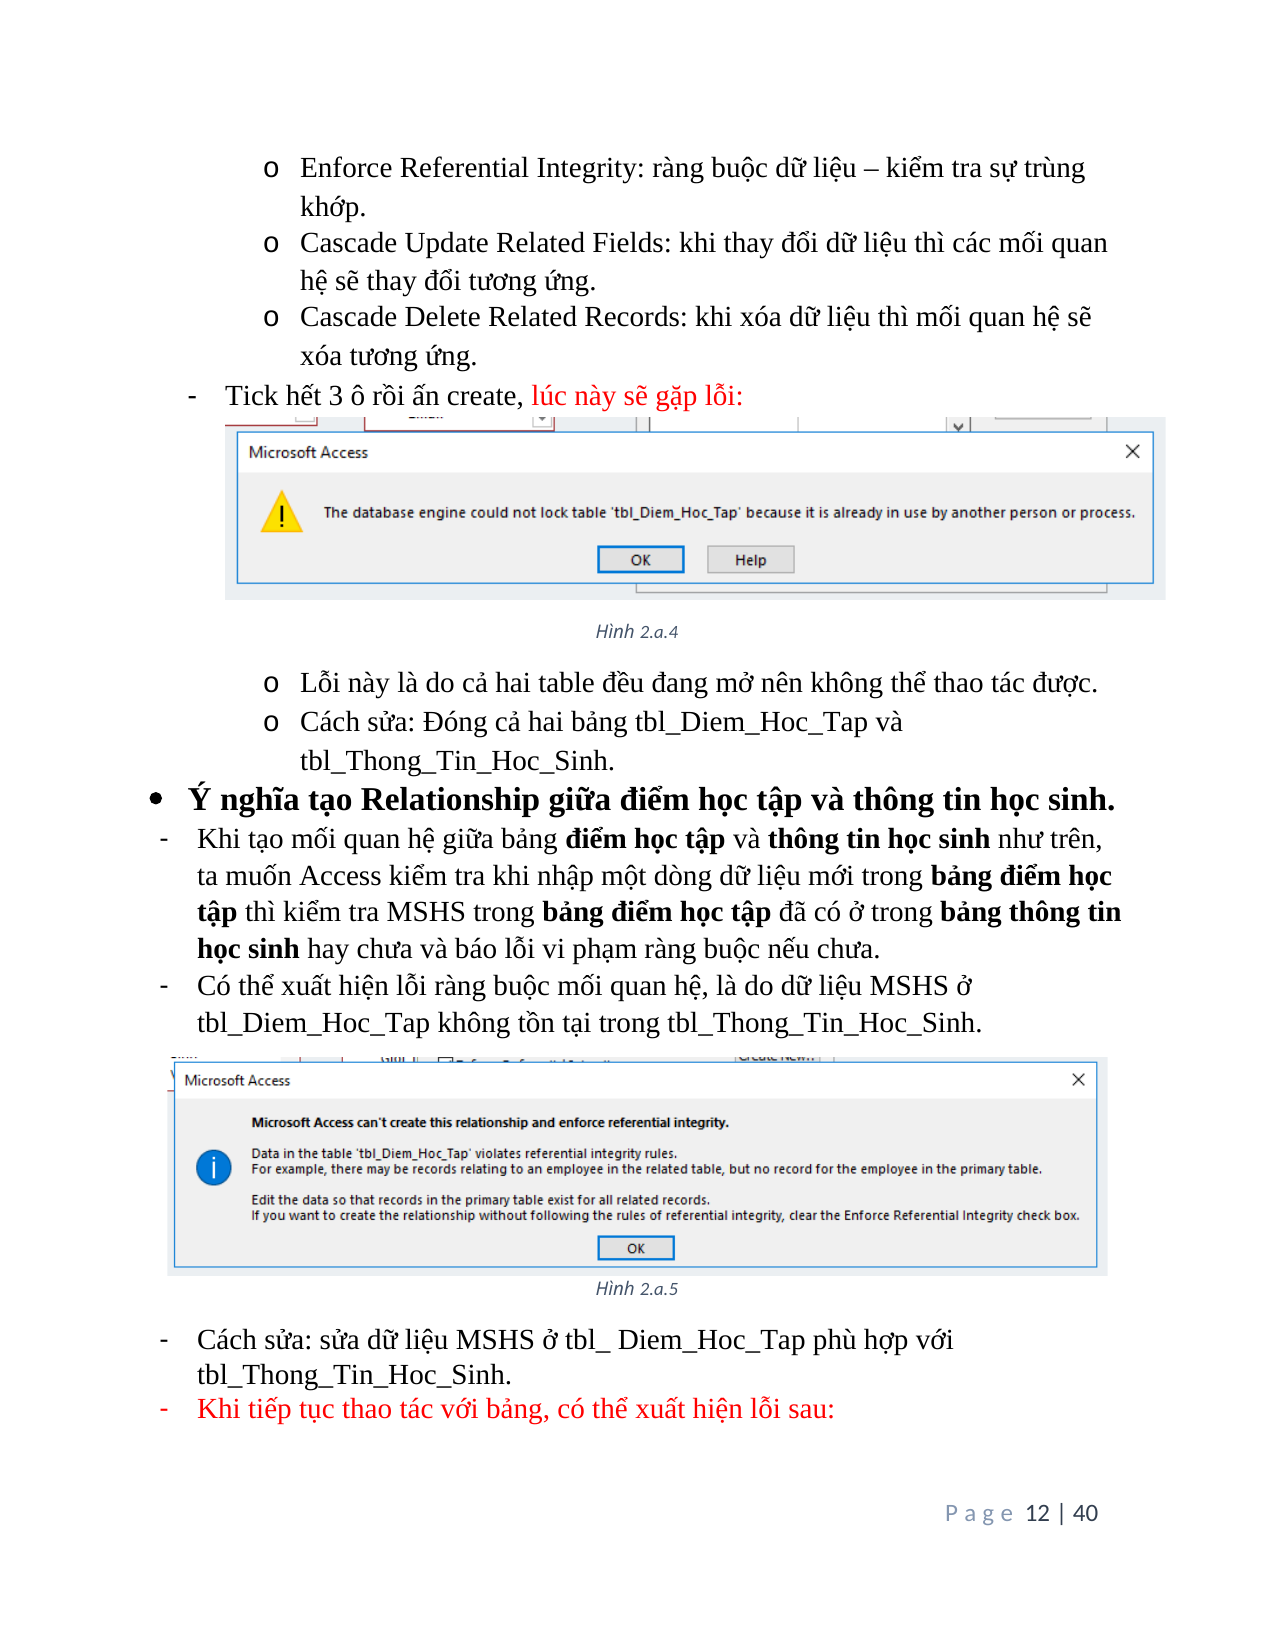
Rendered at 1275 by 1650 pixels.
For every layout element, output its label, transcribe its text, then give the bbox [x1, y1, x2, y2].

list Khi tạo mối quan hệ giữa bảng điểm học tập và thông tin học sinh như trên, ta muốn Access kiểm tra khi nhập một dòng dữ liệu mới trong bảng điểm học tập thì kiểm tra MSHS trong bảng điểm học tập đã có ở trong bảng thông tin học sinh hay chưa và báo lỗi vi phạm ràng buộc nếu chưa. [159, 820, 1125, 964]
text Hình 2.a.5 [150, 1275, 1125, 1301]
text Hình 2.a.4 [150, 619, 1125, 644]
list Cascade Delete Related Records: khi xóa dữ liệu thì mối quan hệ sẽ xóa tương ứng. [262, 299, 1125, 372]
picture [167, 1057, 1108, 1276]
list Lỗi này là do cả hai table đều đang mở nên không thể thao tác được. [262, 665, 1125, 701]
list Cách sửa: sửa dữ liệu MSHS ở tbl_ Diem_Hoc_Tap phù hợp với tbl_Thong_Tin_Hoc_Sinh. [159, 1321, 1125, 1391]
list Khi tiếp tục thao tác với bảng, có thể xuất hiện lỗi sau: [159, 1391, 1125, 1426]
list Enforce Referential Integrity: ràng buộc dữ liệu – kiểm tra sự trùng khớp. [262, 150, 1125, 222]
list Cách sửa: Đóng cả hai bảng tbl_Diem_Hoc_Tap và tbl_Thong_Tin_Hoc_Sinh. [262, 704, 1125, 776]
picture [225, 417, 1166, 600]
list Ý nghĩa tạo Relationship giữa điểm học tập và thông tin học sinh. [150, 779, 1125, 817]
list Có thể xuất hiện lỗi ràng buộc mối quan hệ, là do dữ liệu MSHS ở tbl_Diem_Hoc_Tap không tồn tại trong tbl_Thong_Tin_Hoc_Sinh. [159, 967, 1125, 1039]
list Cascade Update Related Fields: khi thay đổi dữ liệu thì các mối quan hệ sẽ thay đổi tương ứng. [262, 225, 1125, 297]
list Tick hết 3 ô rồi ấn create, lúc này sẽ gặp lỗi: [187, 374, 1125, 414]
